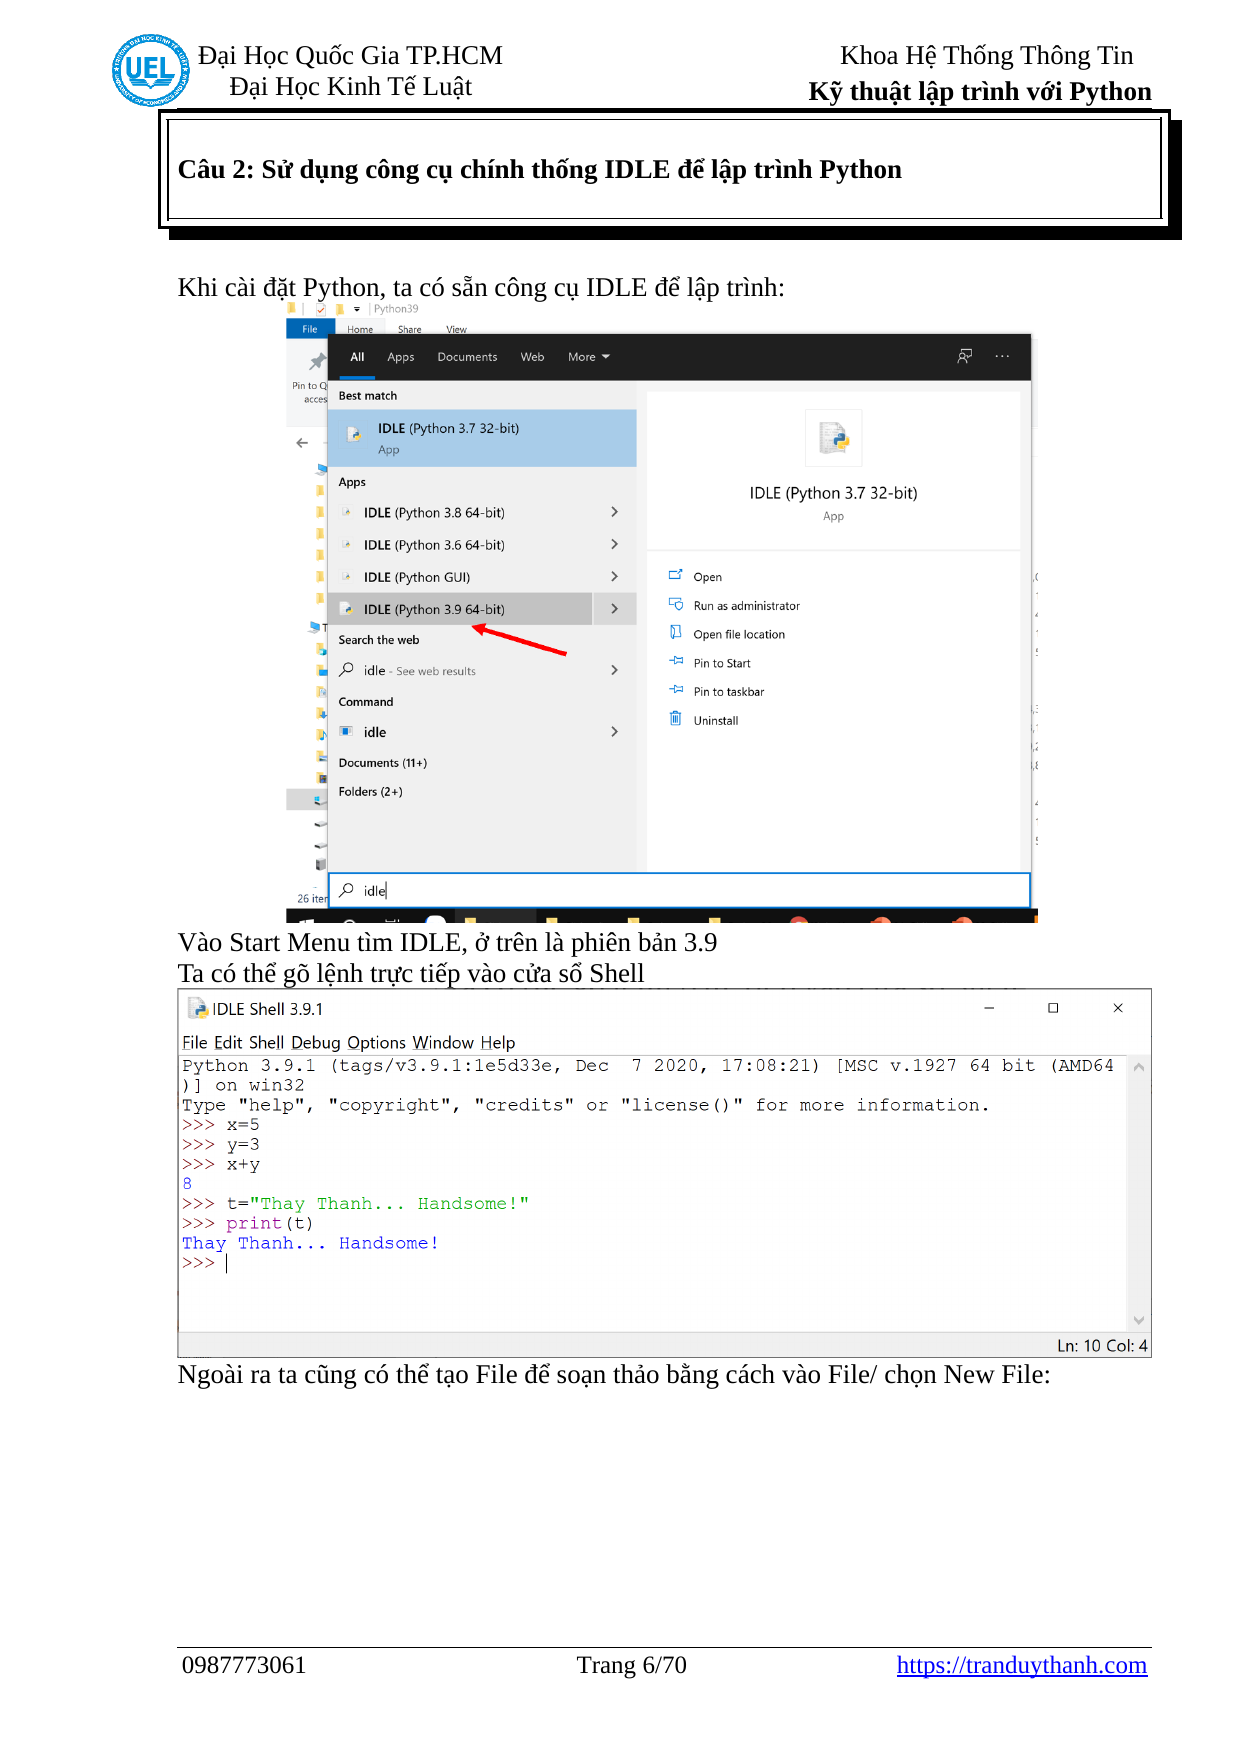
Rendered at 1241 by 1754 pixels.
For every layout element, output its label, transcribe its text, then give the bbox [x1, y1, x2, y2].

text Khi cài đặt Python, ta có sẵn công cụ IDLE để lập trình: [177, 271, 1152, 302]
picture [286, 302, 1043, 927]
text Vào Start Menu tìm IDLE, ở trên là phiên bản 3.9 [177, 926, 1152, 958]
picture [177, 988, 1152, 1358]
picture [122, 42, 181, 98]
text Câu 2: Sử dụng công cụ chính thống IDLE để lập trình Python [177, 153, 1152, 184]
text Ngoài ra ta cũng có thể tạo File để soạn thảo bằng cách vào File/ chọn New File: [177, 1358, 1152, 1389]
picture [111, 33, 191, 108]
text Ta có thể gõ lệnh trực tiếp vào cửa sổ Shell [177, 958, 1152, 988]
